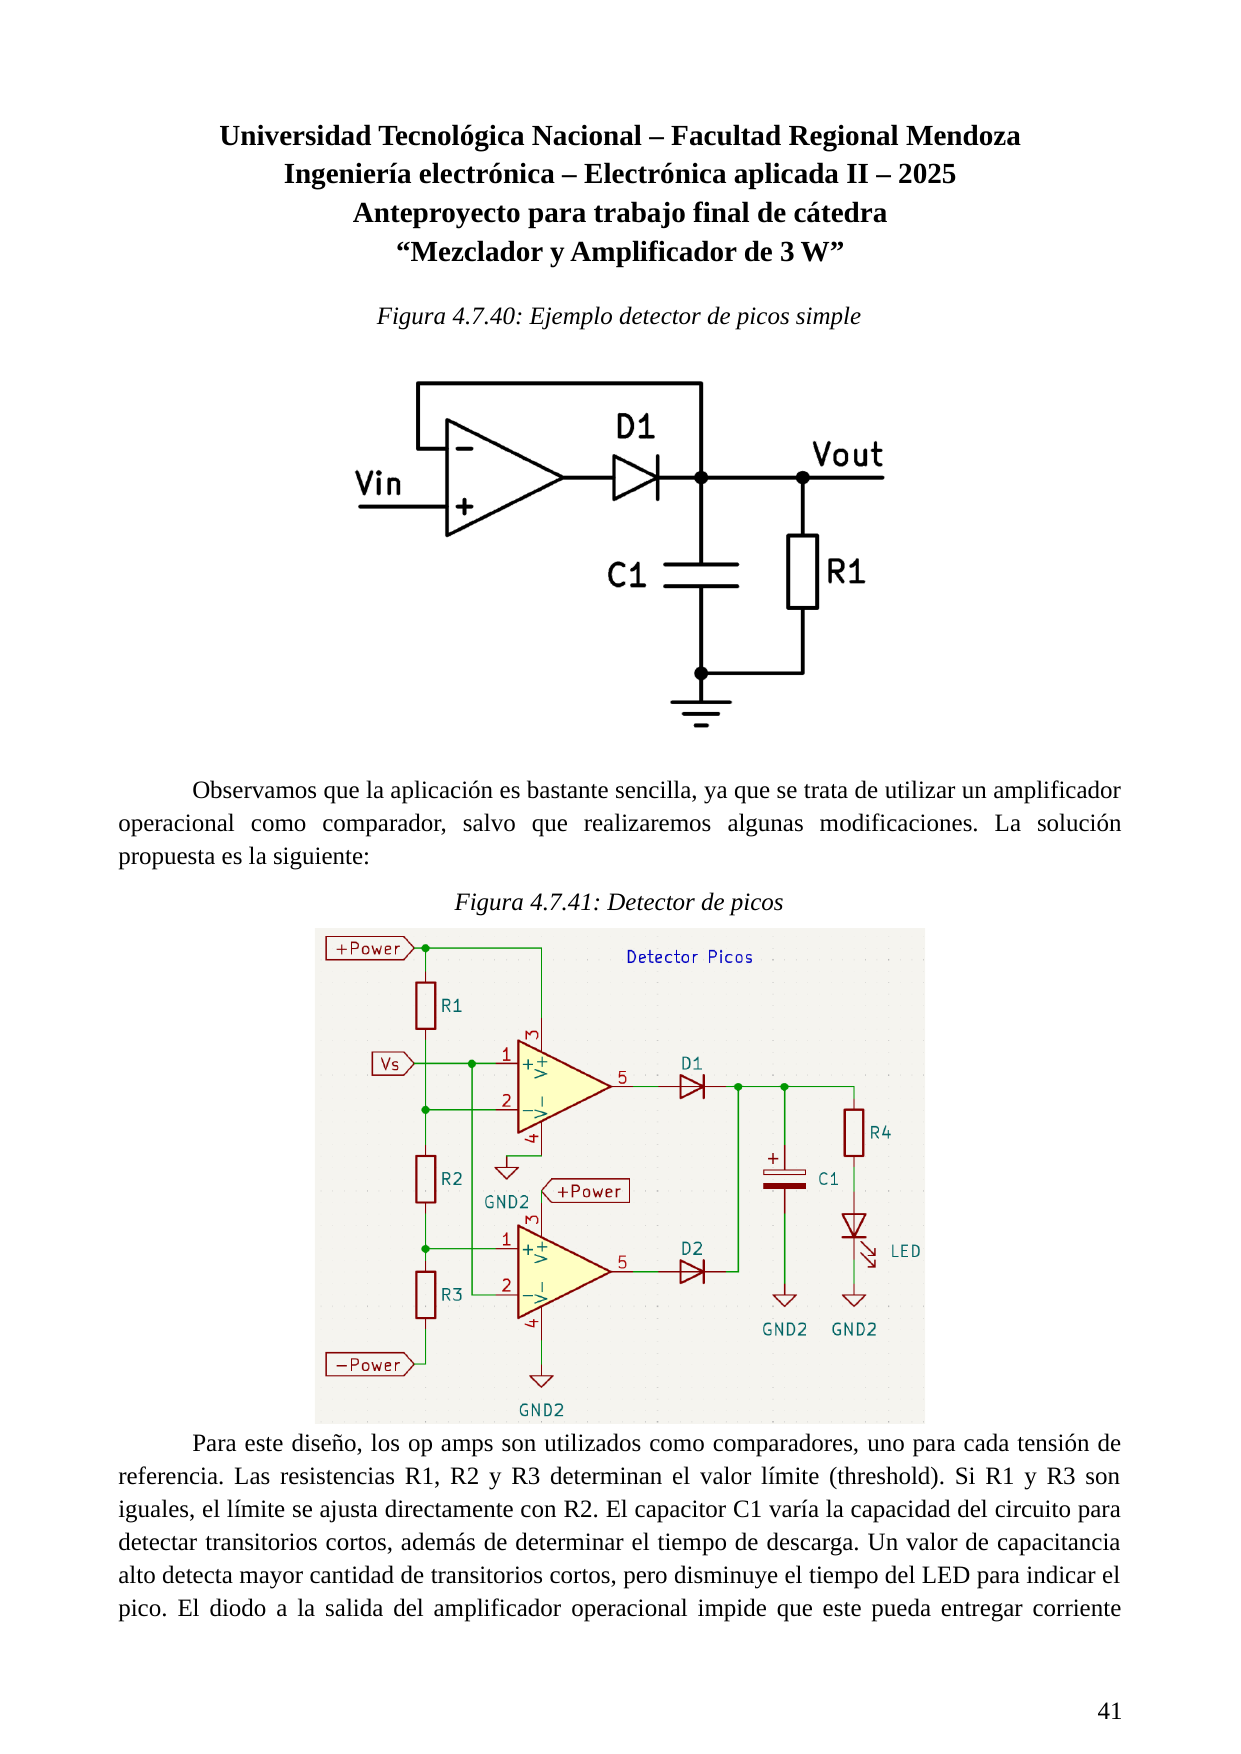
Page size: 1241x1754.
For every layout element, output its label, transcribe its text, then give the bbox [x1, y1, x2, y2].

picture [333, 342, 908, 771]
text Observamos que la aplicación es bastante sencilla, ya que se trata de utilizar un amplificador operacional como comparador, salvo que realizaremos algunas modificaciones. La solución propuesta es la siguiente: [118, 775, 1122, 870]
picture [314, 928, 926, 1424]
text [118, 1428, 1122, 1622]
